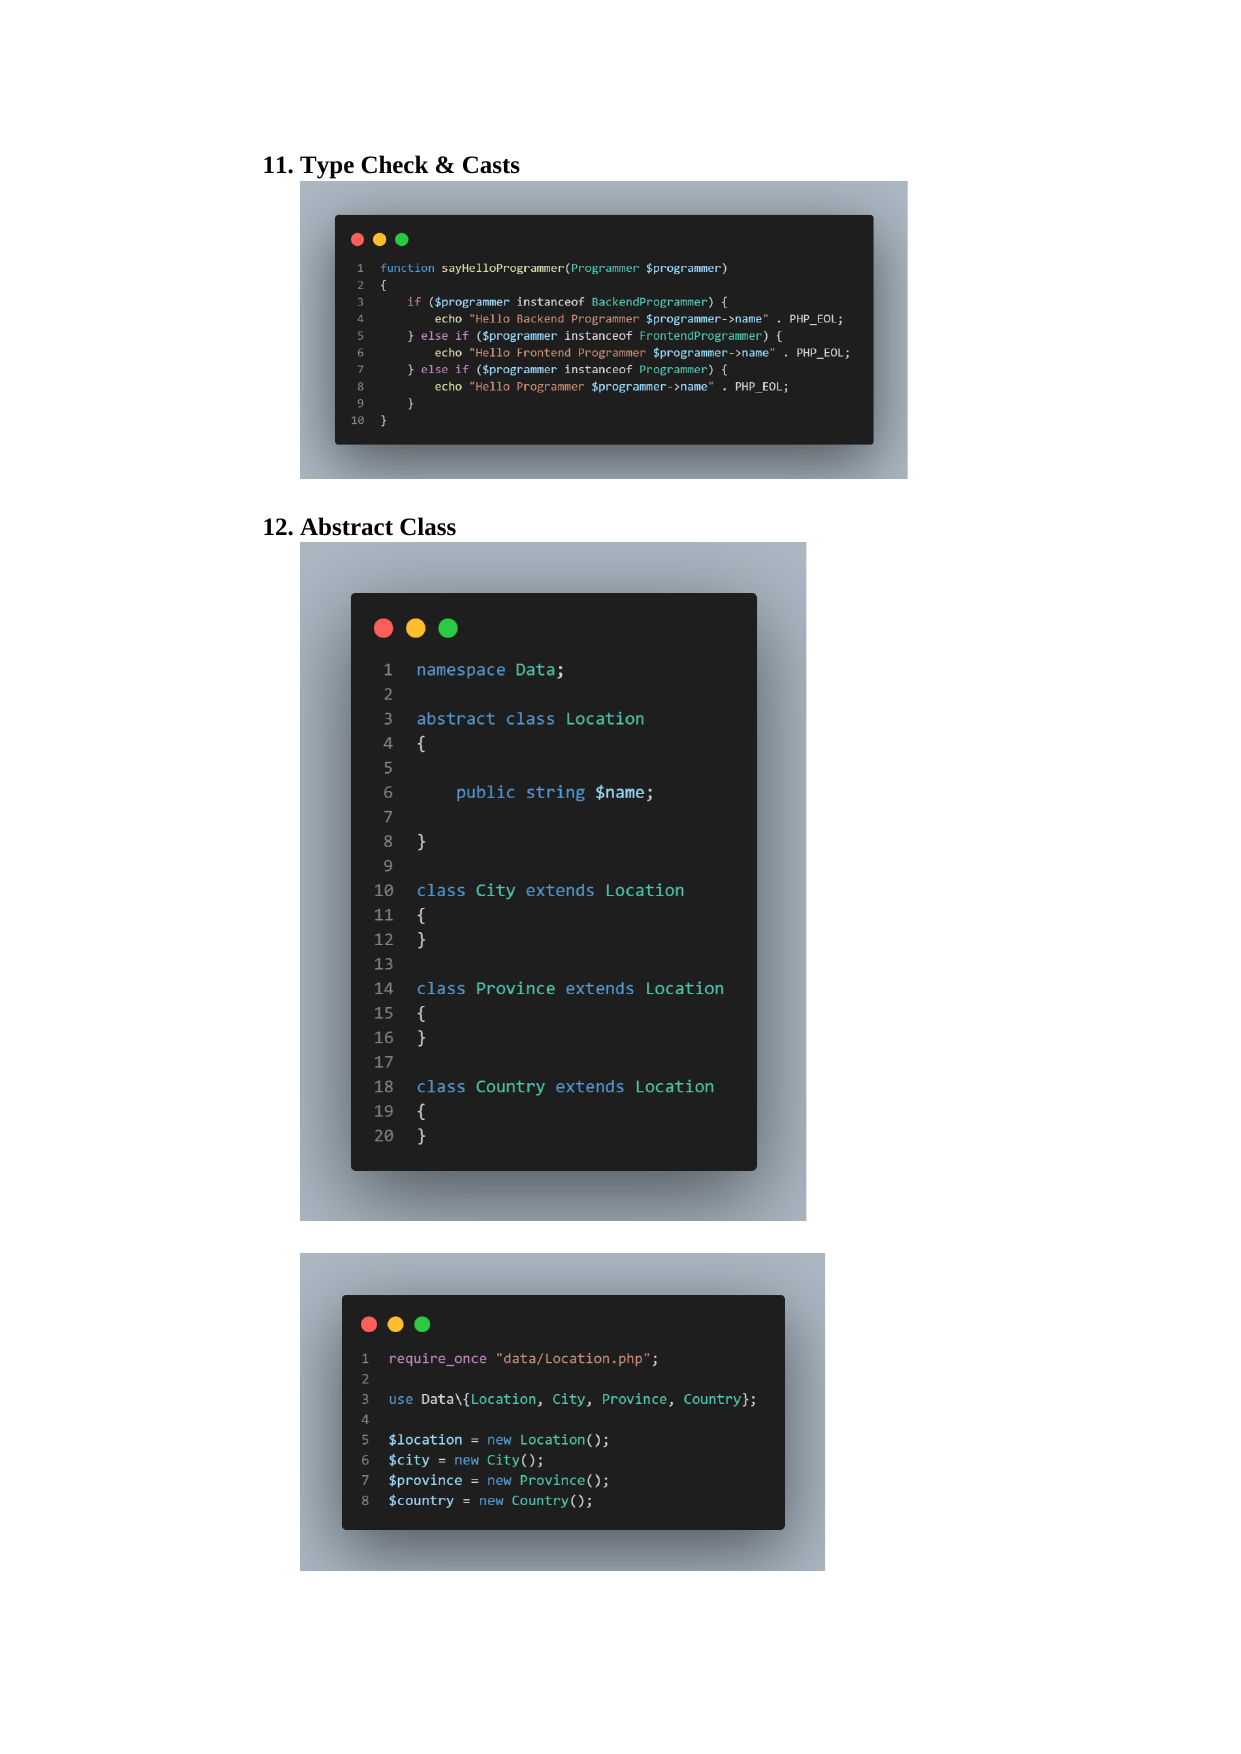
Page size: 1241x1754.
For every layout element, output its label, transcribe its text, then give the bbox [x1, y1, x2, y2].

picture [300, 1253, 826, 1571]
list Type Check & Casts [262, 150, 1090, 179]
picture [300, 181, 908, 479]
list Abstract Class [262, 512, 1090, 541]
picture [300, 542, 807, 1221]
